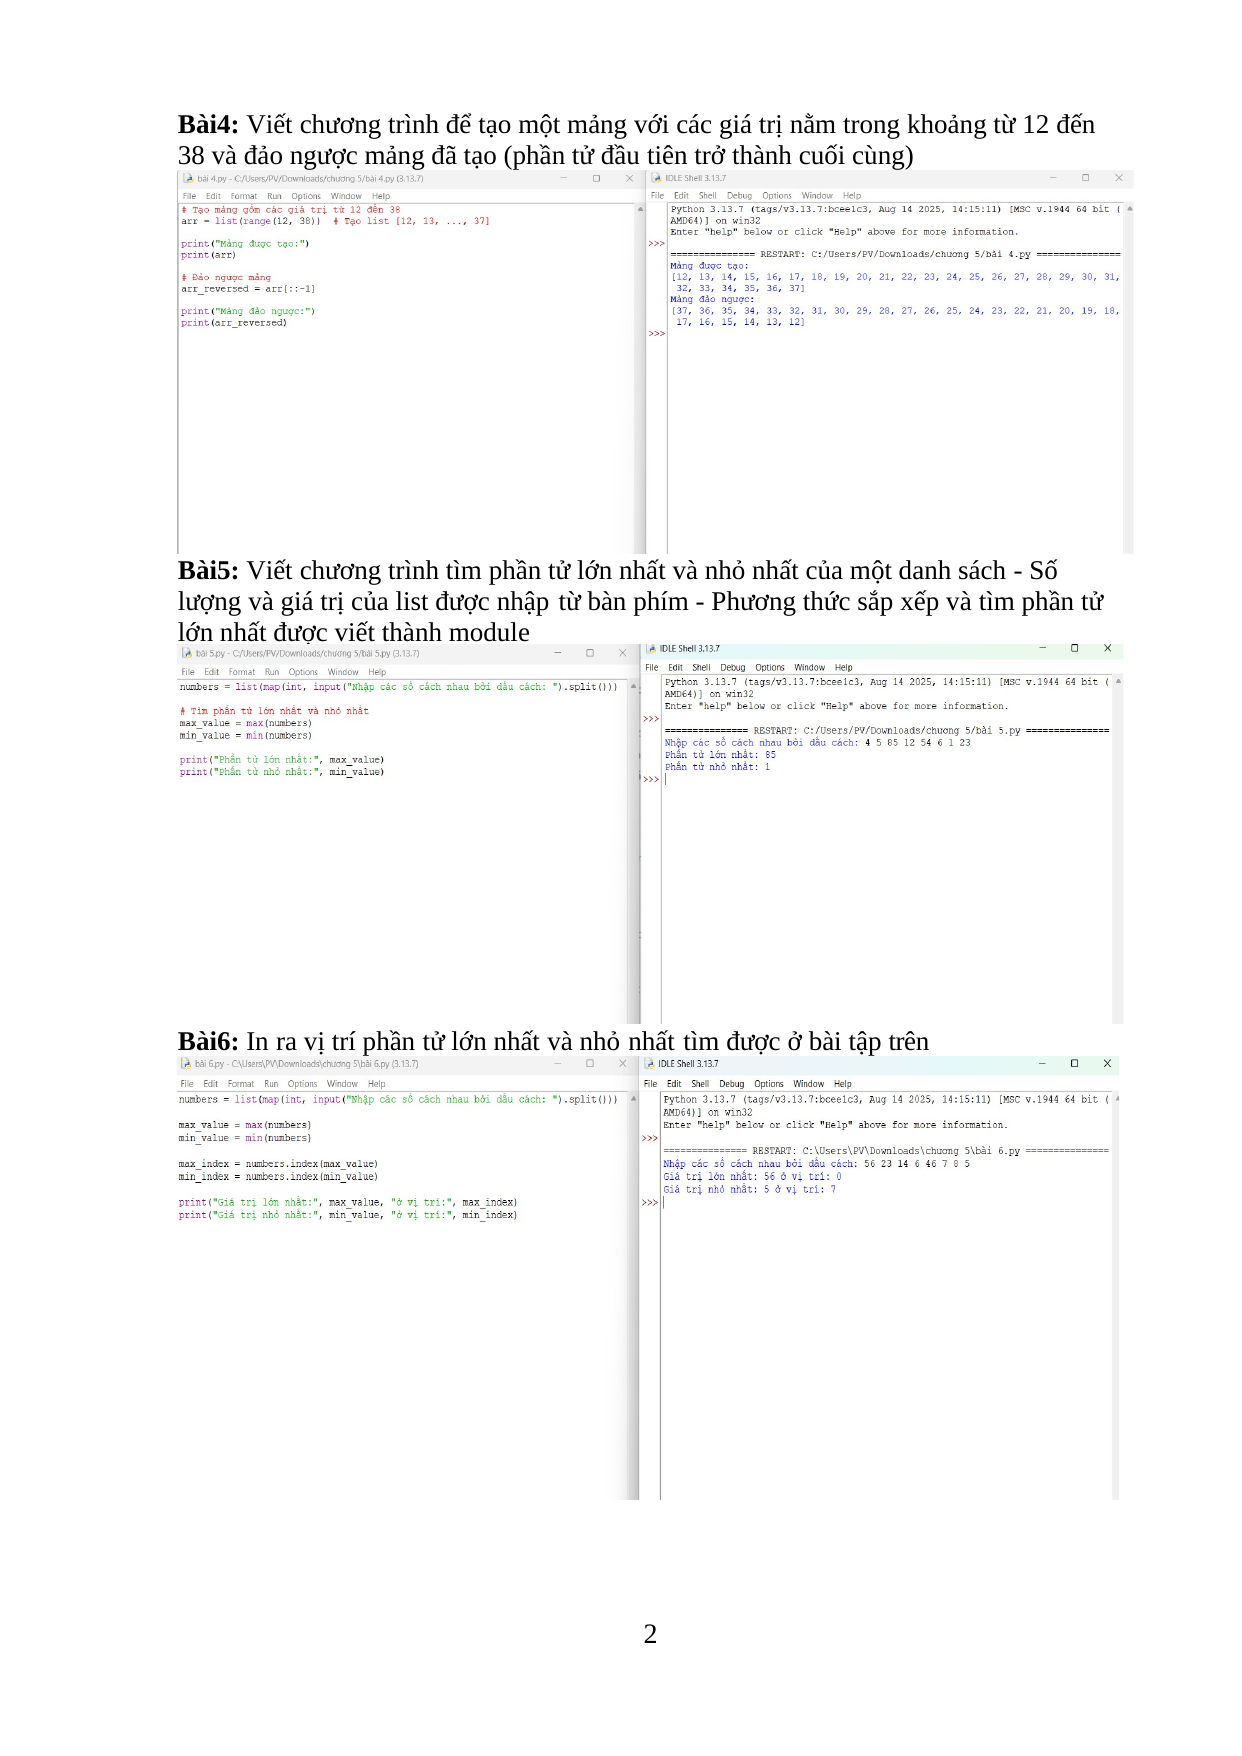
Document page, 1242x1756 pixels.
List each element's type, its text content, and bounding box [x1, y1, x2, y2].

picture [177, 644, 1124, 1024]
text Bài6: In ra vị trí phần tử lớn nhất và nhỏ nhất tìm được ở bài tập trên [178, 1025, 1138, 1056]
picture [177, 1056, 1120, 1500]
text Bài4: Viết chương trình để tạo một mảng với các giá trị nằm trong khoảng từ 12 đến 38 và đảo ngược mảng đã tạo (phần tử đầu tiên trở thành cuối cùng) [178, 108, 1105, 170]
picture [1105, 170, 1134, 554]
text Bài5: Viết chương trình tìm phần tử lớn nhất và nhỏ nhất của một danh sách - Số lượng và giá trị của list được nhập từ bàn phím - Phương thức sắp xếp và tìm phần tử lớn nhất được viết thành module [178, 170, 1105, 644]
